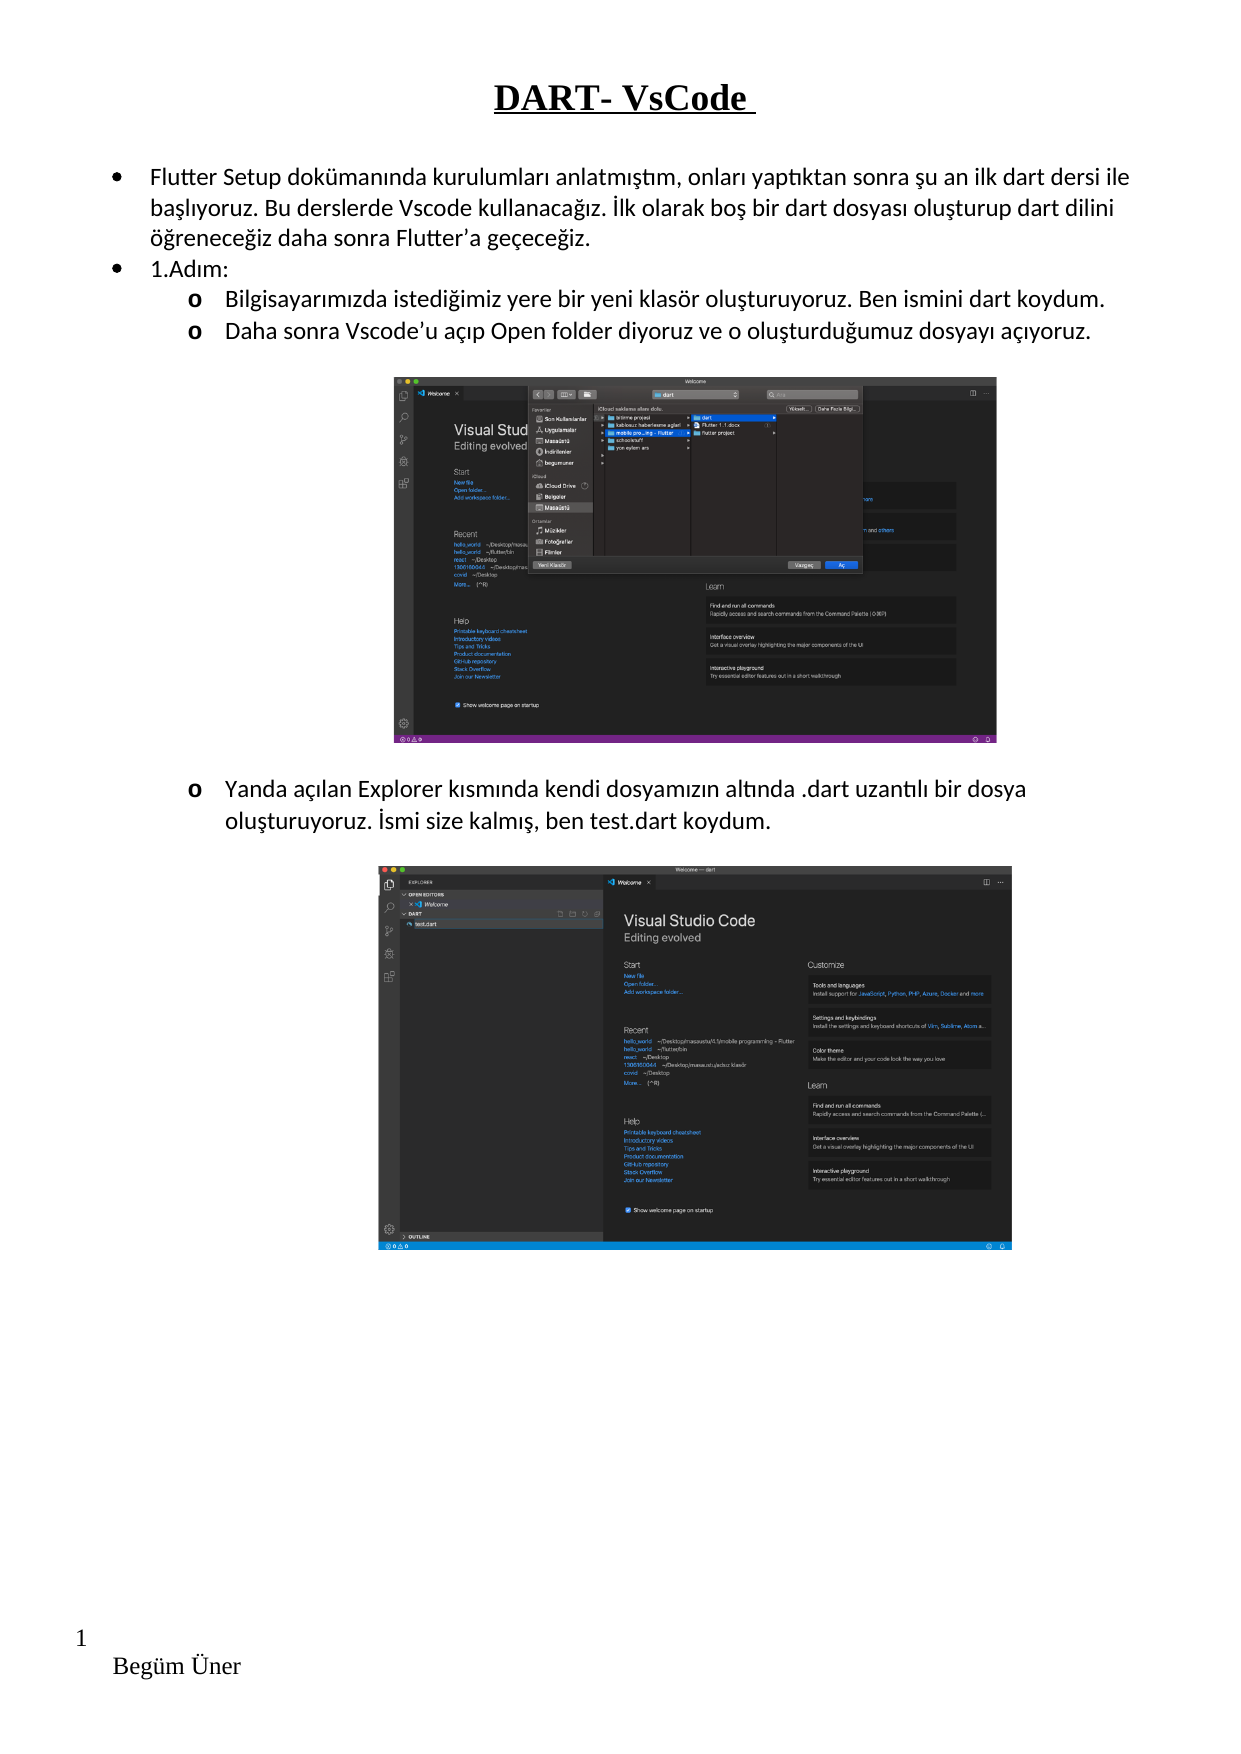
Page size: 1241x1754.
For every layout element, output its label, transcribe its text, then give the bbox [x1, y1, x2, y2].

list Daha sonra Vscode’u açıp Open folder diyoruz ve o oluşturduğumuz dosyayı açıyoruz. [187, 315, 1165, 347]
text DART- VsCode [75, 75, 1165, 118]
picture [393, 377, 997, 743]
picture [378, 866, 1012, 1250]
list Yanda açılan Explorer kısmında kendi dosyamızın altında .dart uzantılı bir dosya oluşturuyoruz. İsmi size kalmış, ben test.dart koydum. [187, 773, 1165, 835]
list 1.Adım: [112, 253, 1165, 283]
list Bilgisayarımızda istediğimiz yere bir yeni klasör oluşturuyoruz. Ben ismini dart koydum. [187, 283, 1165, 315]
list Flutter Setup dokümanında kurulumları anlatmıştım, onları yaptıktan sonra şu an ilk dart dersi ile başlıyoruz. Bu derslerde Vscode kullanacağız. İlk olarak boş bir dart dosyası oluşturup dart dilini öğreneceğiz daha sonra Flutter’a geçeceğiz. [112, 161, 1165, 253]
